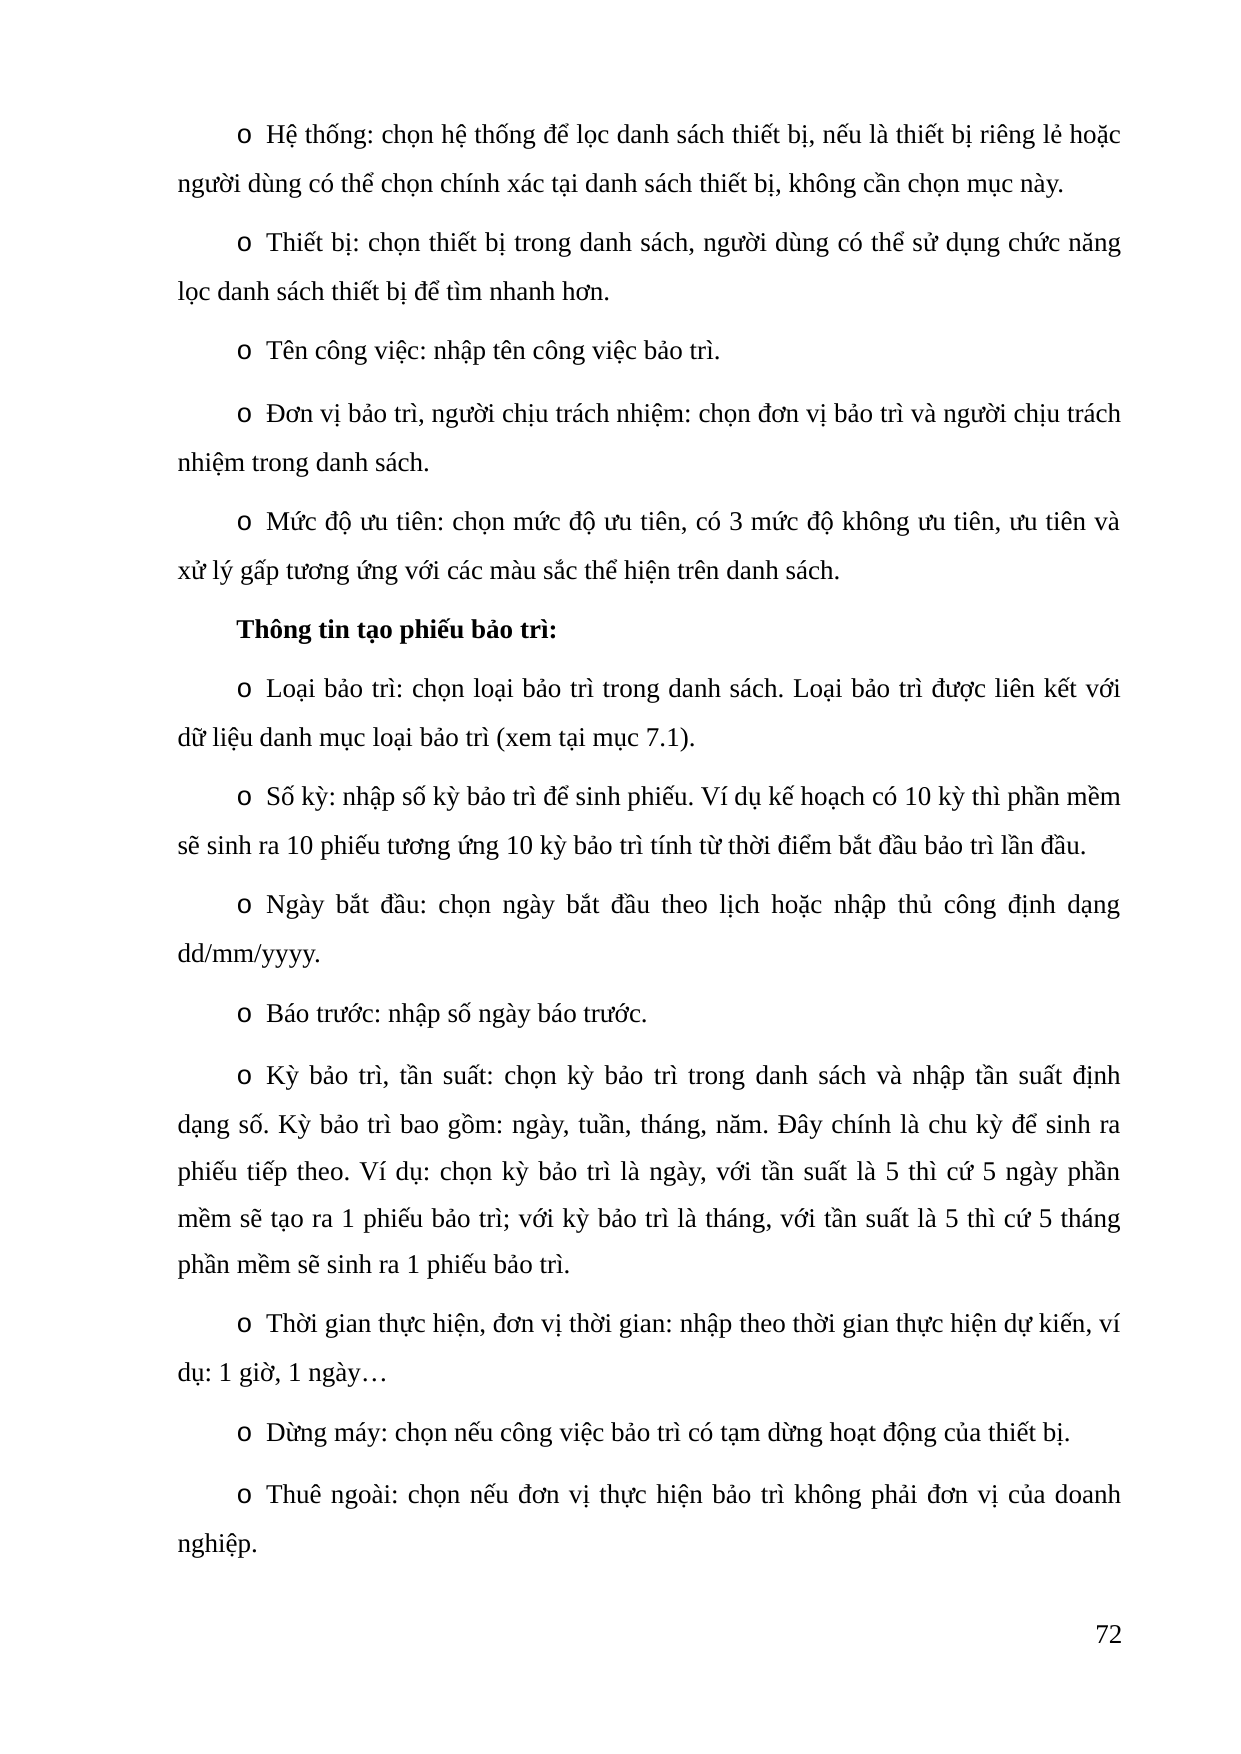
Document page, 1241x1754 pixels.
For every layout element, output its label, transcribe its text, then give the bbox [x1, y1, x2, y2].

list Dừng máy: chọn nếu công việc bảo trì có tạm dừng hoạt động của thiết bị. [177, 1416, 1122, 1449]
list Thời gian thực hiện, đơn vị thời gian: nhập theo thời gian thực hiện dự kiến, ví dụ: 1 giờ, 1 ngày… [177, 1307, 1122, 1388]
list Hệ thống: chọn hệ thống để lọc danh sách thiết bị, nếu là thiết bị riêng lẻ hoặc người dùng có thể chọn chính xác tại danh sách thiết bị, không cần chọn mục này. [177, 118, 1122, 198]
list Kỳ bảo trì, tần suất: chọn kỳ bảo trì trong danh sách và nhập tần suất định dạng số. Kỳ bảo trì bao gồm: ngày, tuần, tháng, năm. Đây chính là chu kỳ để sinh ra phiếu tiếp theo. Ví dụ: chọn kỳ bảo trì là ngày, với tần suất là 5 thì cứ 5 ngày phần mềm sẽ tạo ra 1 phiếu bảo trì; với kỳ bảo trì là tháng, với tần suất là 5 thì cứ 5 tháng phần mềm sẽ sinh ra 1 phiếu bảo trì. [177, 1059, 1122, 1279]
list Đơn vị bảo trì, người chịu trách nhiệm: chọn đơn vị bảo trì và người chịu trách nhiệm trong danh sách. [177, 397, 1122, 477]
list Thiết bị: chọn thiết bị trong danh sách, người dùng có thể sử dụng chức năng lọc danh sách thiết bị để tìm nhanh hơn. [177, 226, 1122, 306]
list Báo trước: nhập số ngày báo trước. [177, 997, 1122, 1030]
list Tên công việc: nhập tên công việc bảo trì. [177, 334, 1122, 368]
list Thuê ngoài: chọn nếu đơn vị thực hiện bảo trì không phải đơn vị của doanh nghiệp. [177, 1478, 1122, 1558]
list Ngày bắt đầu: chọn ngày bắt đầu theo lịch hoặc nhập thủ công định dạng dd/mm/yyyy. [177, 889, 1122, 969]
list Mức độ ưu tiên: chọn mức độ ưu tiên, có 3 mức độ không ưu tiên, ưu tiên và xử lý gấp tương ứng với các màu sắc thể hiện trên danh sách. [177, 505, 1122, 585]
list Số kỳ: nhập số kỳ bảo trì để sinh phiếu. Ví dụ kế hoạch có 10 kỳ thì phần mềm sẽ sinh ra 10 phiếu tương ứng 10 kỳ bảo trì tính từ thời điểm bắt đầu bảo trì lần đầu. [177, 781, 1122, 861]
list Loại bảo trì: chọn loại bảo trì trong danh sách. Loại bảo trì được liên kết với dữ liệu danh mục loại bảo trì (xem tại mục 7.1). [177, 672, 1122, 752]
list Thông tin tạo phiếu bảo trì: [236, 613, 1122, 644]
